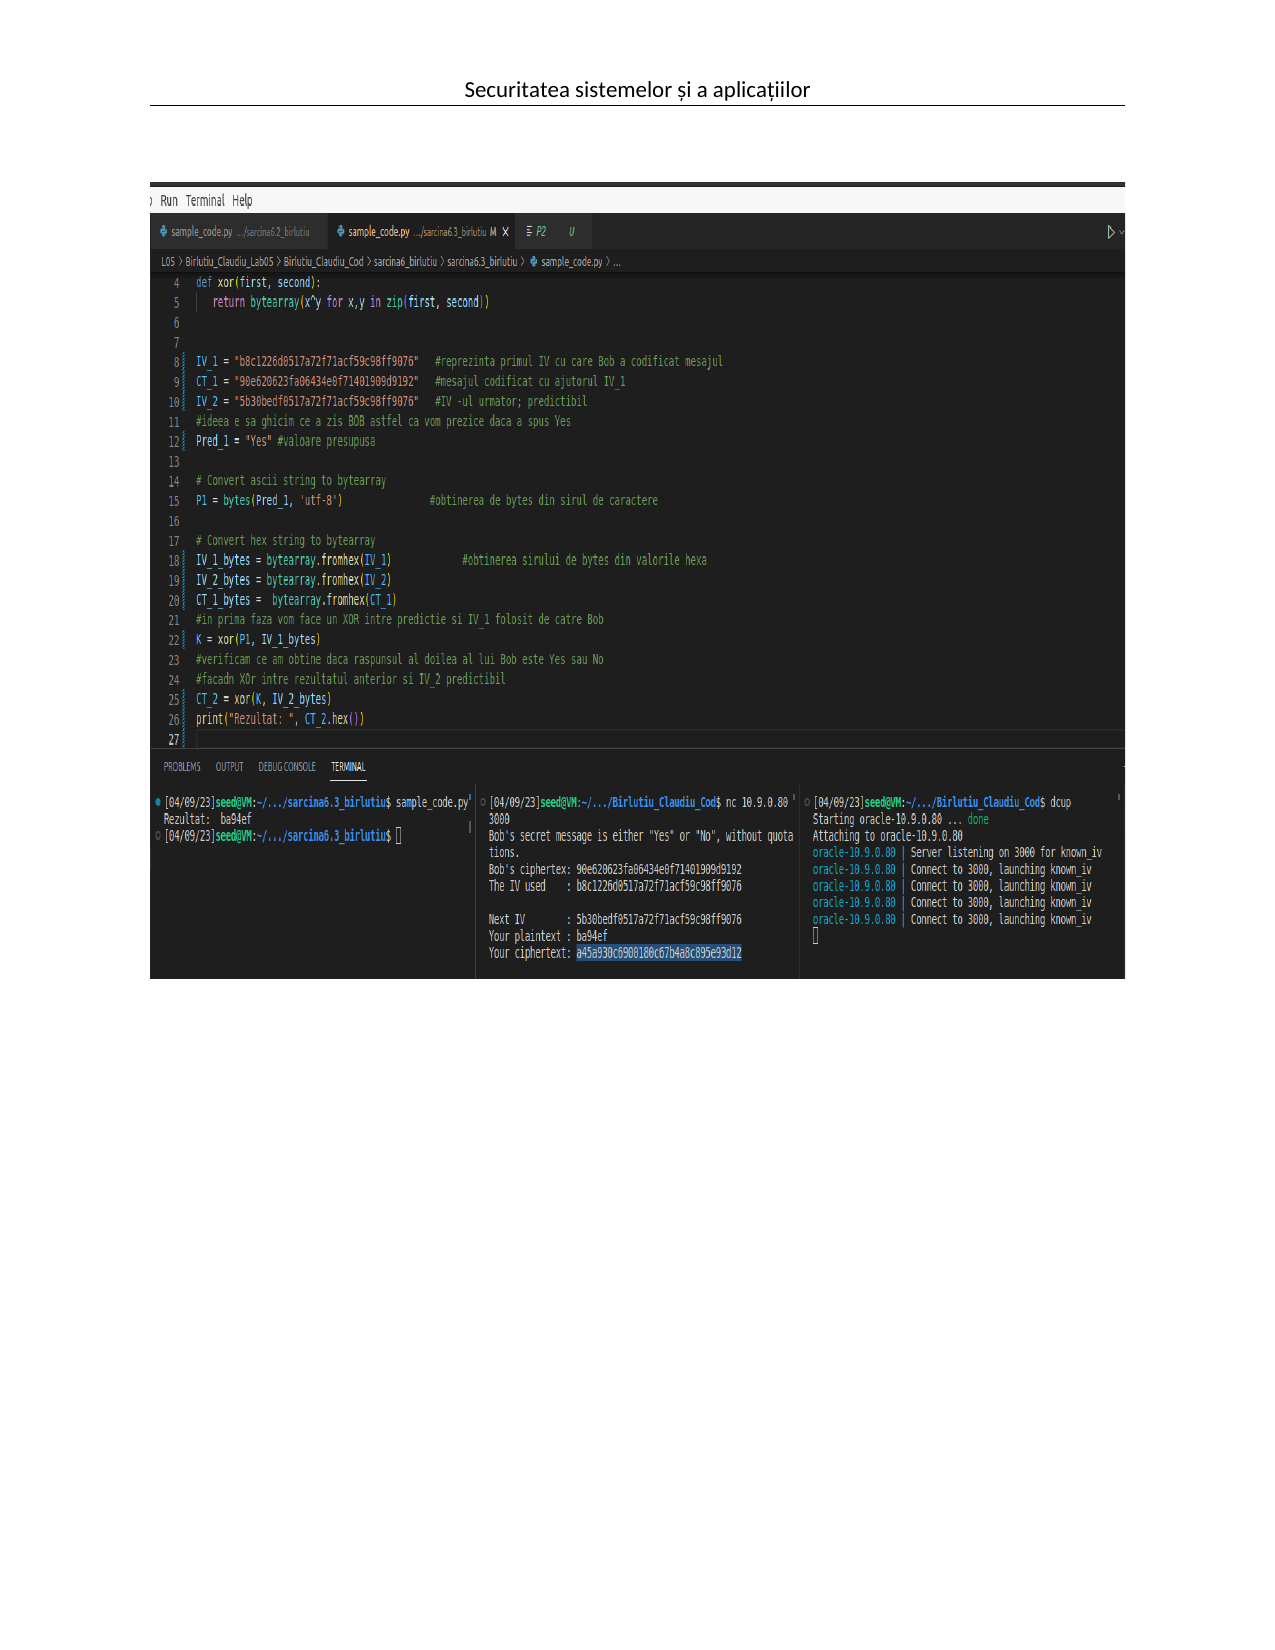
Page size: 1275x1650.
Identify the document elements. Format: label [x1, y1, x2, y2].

picture [150, 182, 1125, 979]
